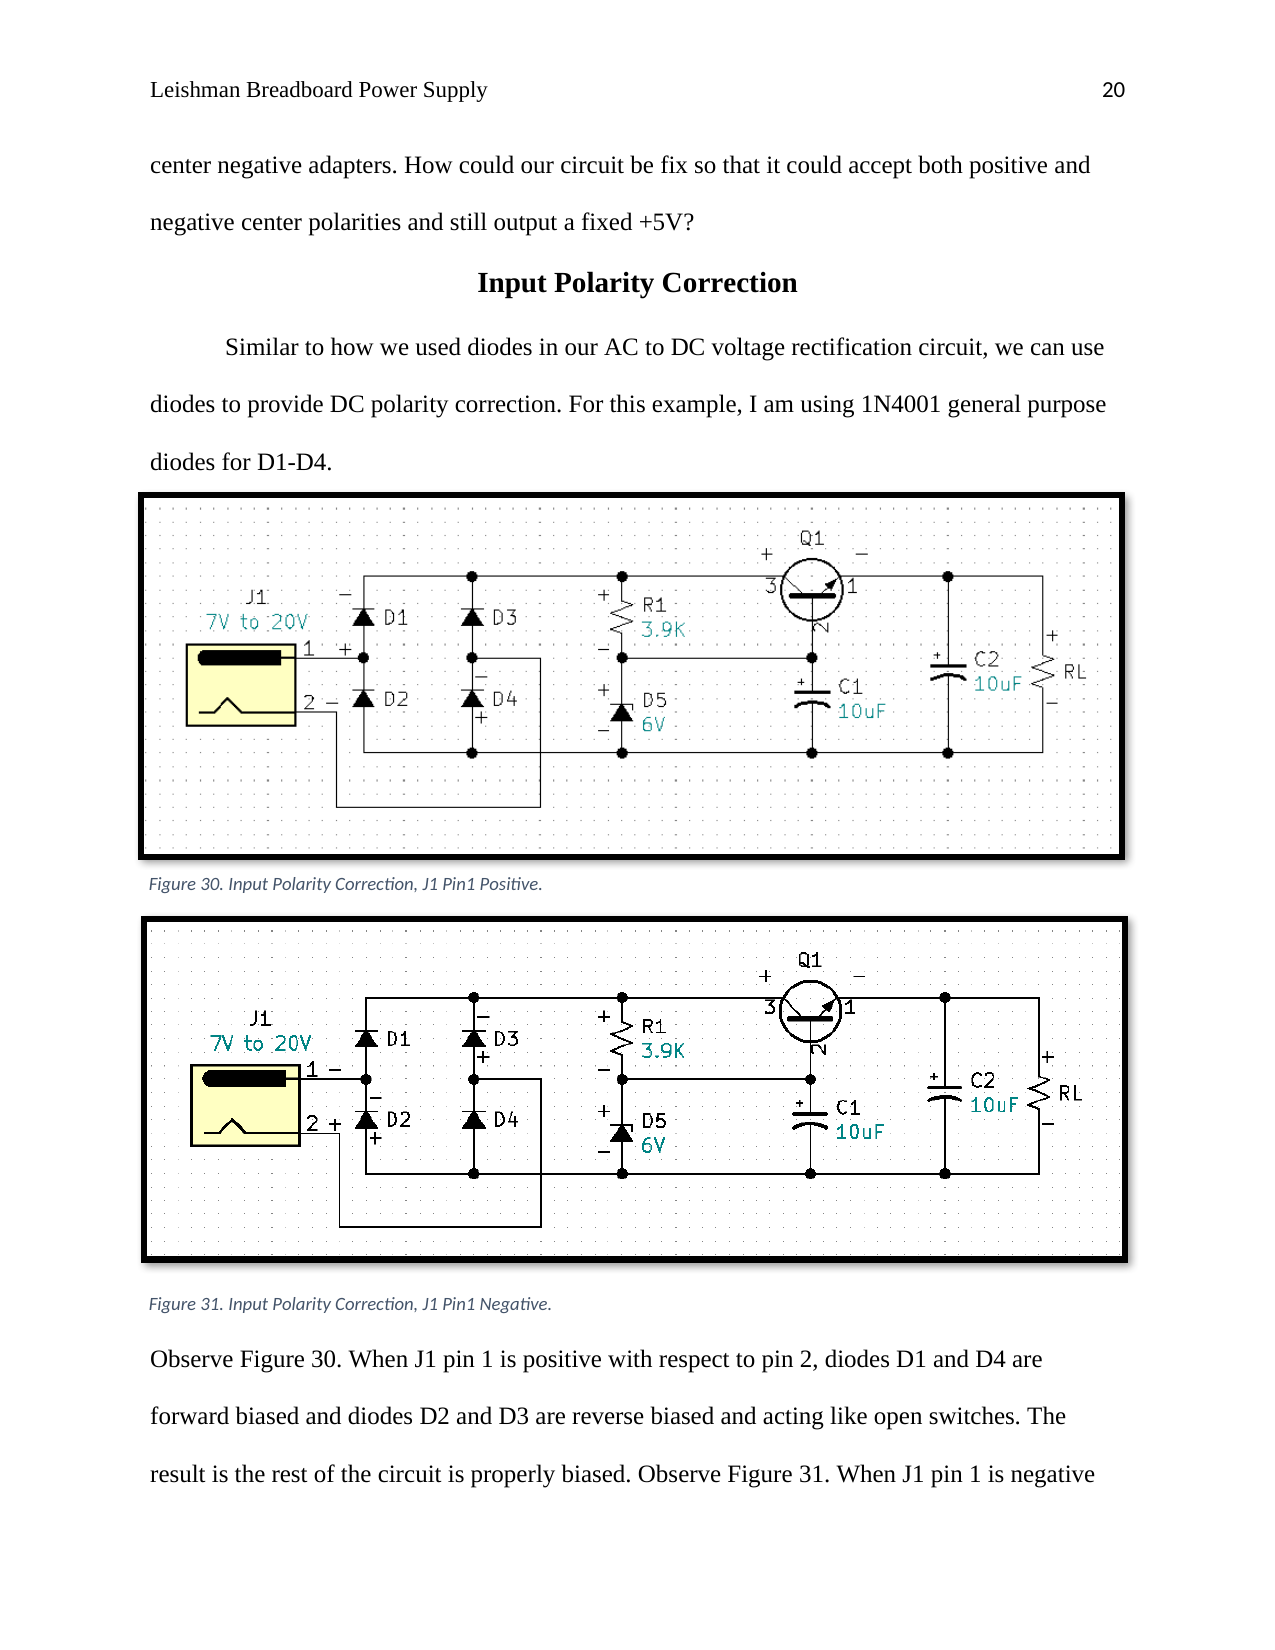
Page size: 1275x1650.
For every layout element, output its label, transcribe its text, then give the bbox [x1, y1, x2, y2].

picture [147, 922, 1122, 1256]
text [150, 1272, 1125, 1487]
picture [144, 498, 1119, 854]
text Input Polarity Correction [150, 265, 1125, 298]
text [150, 150, 1125, 236]
text Similar to how we used diodes in our AC to DC voltage rectification circuit, we can use diodes to provide DC polarity correction. For this example, I am using 1N4001 general purpose diodes for D1-D4. [150, 332, 1125, 476]
